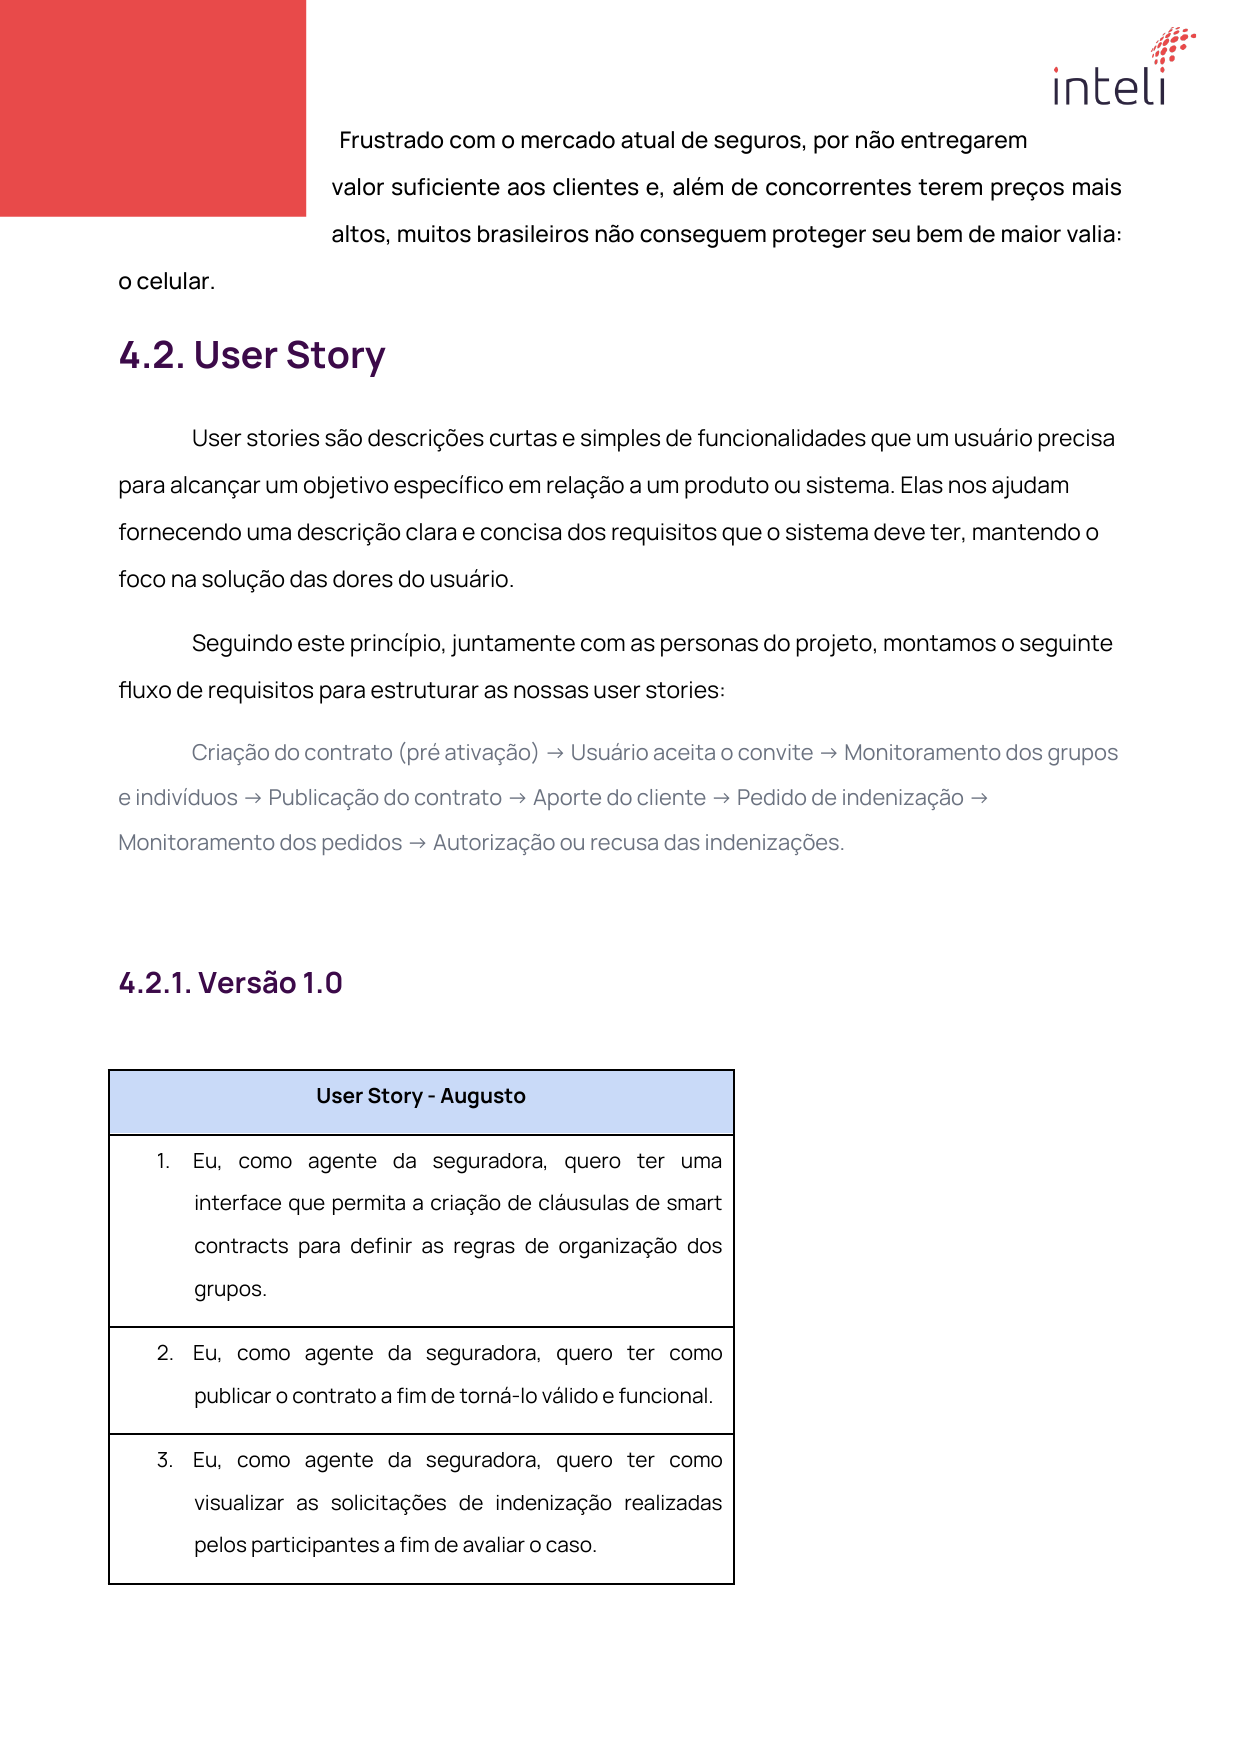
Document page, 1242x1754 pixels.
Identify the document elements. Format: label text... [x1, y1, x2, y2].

table_cell Eu, como agente da seguradora, quero ter uma interface que permita a criação de cláusulas de smart contracts para definir as regras de organização dos grupos. [110, 1136, 733, 1326]
picture [1054, 27, 1197, 105]
table_header User Story - Augusto [110, 1071, 733, 1133]
table_cell Eu, como agente da seguradora, quero ter como publicar o contrato a fim de torná-lo válido e funcional. [110, 1328, 733, 1433]
subtitle 4.2. User Story [118, 328, 1123, 380]
subtitle 4.2.1. Versão 1.0 [118, 962, 1123, 1002]
text Frustrado com o mercado atual de seguros, por não entregarem valor suficiente aos clientes e, além de concorrentes terem preços mais altos, muitos brasileiros não conseguem proteger seu bem de maior valia: o celular. [118, 124, 1123, 296]
text Seguindo este princípio, juntamente com as personas do projeto, montamos o seguinte fluxo de requisitos para estruturar as nossas user stories: [118, 627, 1123, 705]
table_cell Eu, como agente da seguradora, quero ter como visualizar as solicitações de indenização realizadas pelos participantes a fim de avaliar o caso. [110, 1435, 733, 1583]
text Criação do contrato (pré ativação) -> Usuário aceita o convite -> Monitoramento dos grupos e indivíduos -> Publicação do contrato -> Aporte do cliente -> Pedido de indenização -> Monitoramento dos pedidos -> Autorização ou recusa das indenizações. [118, 737, 1123, 857]
text User stories são descrições curtas e simples de funcionalidades que um usuário precisa para alcançar um objetivo específico em relação a um produto ou sistema. Elas nos ajudam fornecendo uma descrição clara e concisa dos requisitos que o sistema deve ter, mantendo o foco na solução das dores do usuário. [118, 422, 1123, 594]
picture [0, 0, 307, 217]
